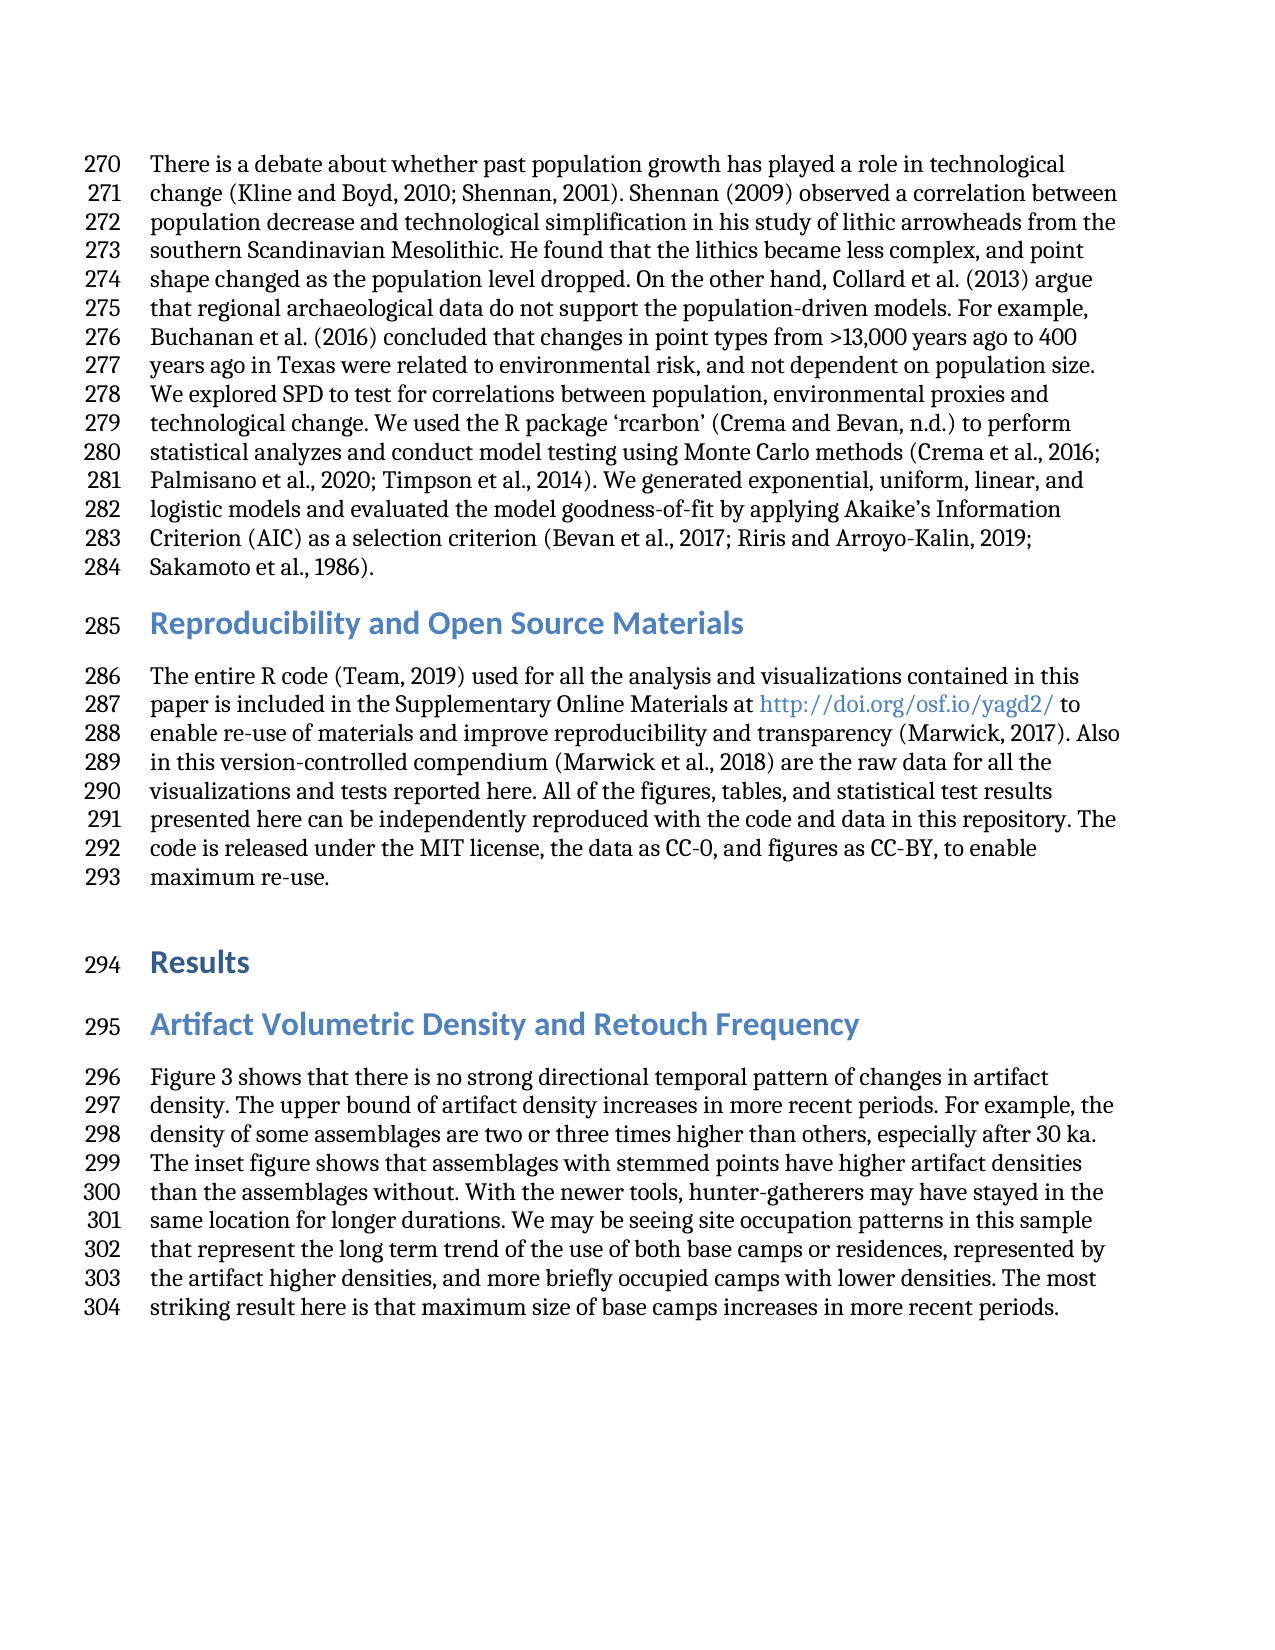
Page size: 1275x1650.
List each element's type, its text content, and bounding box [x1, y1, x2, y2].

text Figure 3 shows that there is no strong directional temporal pattern of changes in artifact density. The upper bound of artifact density increases in more recent periods. For example, the density of some assemblages are two or three times higher than others, especially after 30 ka. The inset figure shows that assemblages with stemmed points have higher artifact densities than the assemblages without. With the newer tools, hunter-gatherers may have stayed in the same location for longer durations. We may be seeing site occupation patterns in this sample that represent the long term trend of the use of both base camps or residences, represented by the artifact higher densities, and more briefly occupied camps with lower densities. The most striking result here is that maximum size of base camps increases in more recent periods. [150, 1063, 1125, 1321]
subtitle Reproducibility and Open Source Materials [150, 602, 1125, 643]
text There is a debate about whether past population growth has played a role in technological change (Kline and Boyd, 2010; Shennan, 2001). Shennan (2009) observed a correlation between population decrease and technological simplification in his study of lithic arrowheads from the southern Scandinavian Mesolithic. He found that the lithics became less complex, and point shape changed as the population level dropped. On the other hand, Collard et al. (2013) argue that regional archaeological data do not support the population-driven models. For example, Buchanan et al. (2016) concluded that changes in point types from >13,000 years ago to 400 years ago in Texas were related to environmental risk, and not dependent on population size. We explored SPD to test for correlations between population, environmental proxies and technological change. We used the R package ‘rcarbon’ (Crema and Bevan, n.d.) to perform statistical analyzes and conduct model testing using Monte Carlo methods (Crema et al., 2016; Palmisano et al., 2020; Timpson et al., 2014). We generated exponential, uniform, linear, and logistic models and evaluated the model goodness-of-fit by applying Akaike’s Information Criterion (AIC) as a selection criterion (Bevan et al., 2017; Riris and Arroyo-Kalin, 2019; Sakamoto et al., 1986). [150, 150, 1125, 581]
subtitle Results [150, 942, 1125, 982]
subtitle Artifact Volumetric Density and Retouch Frequency [150, 1003, 1125, 1044]
text The entire R code (Team, 2019) used for all the analysis and visualizations contained in this paper is included in the Supplementary Online Materials at http://doi.org/osf.io/yagd2/ to enable re-use of materials and improve reproducibility and transparency (Marwick, 2017). Also in this version-controlled compendium (Marwick et al., 2018) are the raw data for all the visualizations and tests reported here. All of the figures, tables, and statistical test results presented here can be independently reproduced with the code and data in this repository. The code is released under the MIT license, the data as CC-0, and figures as CC-BY, to enable maximum re-use. [150, 662, 1125, 892]
